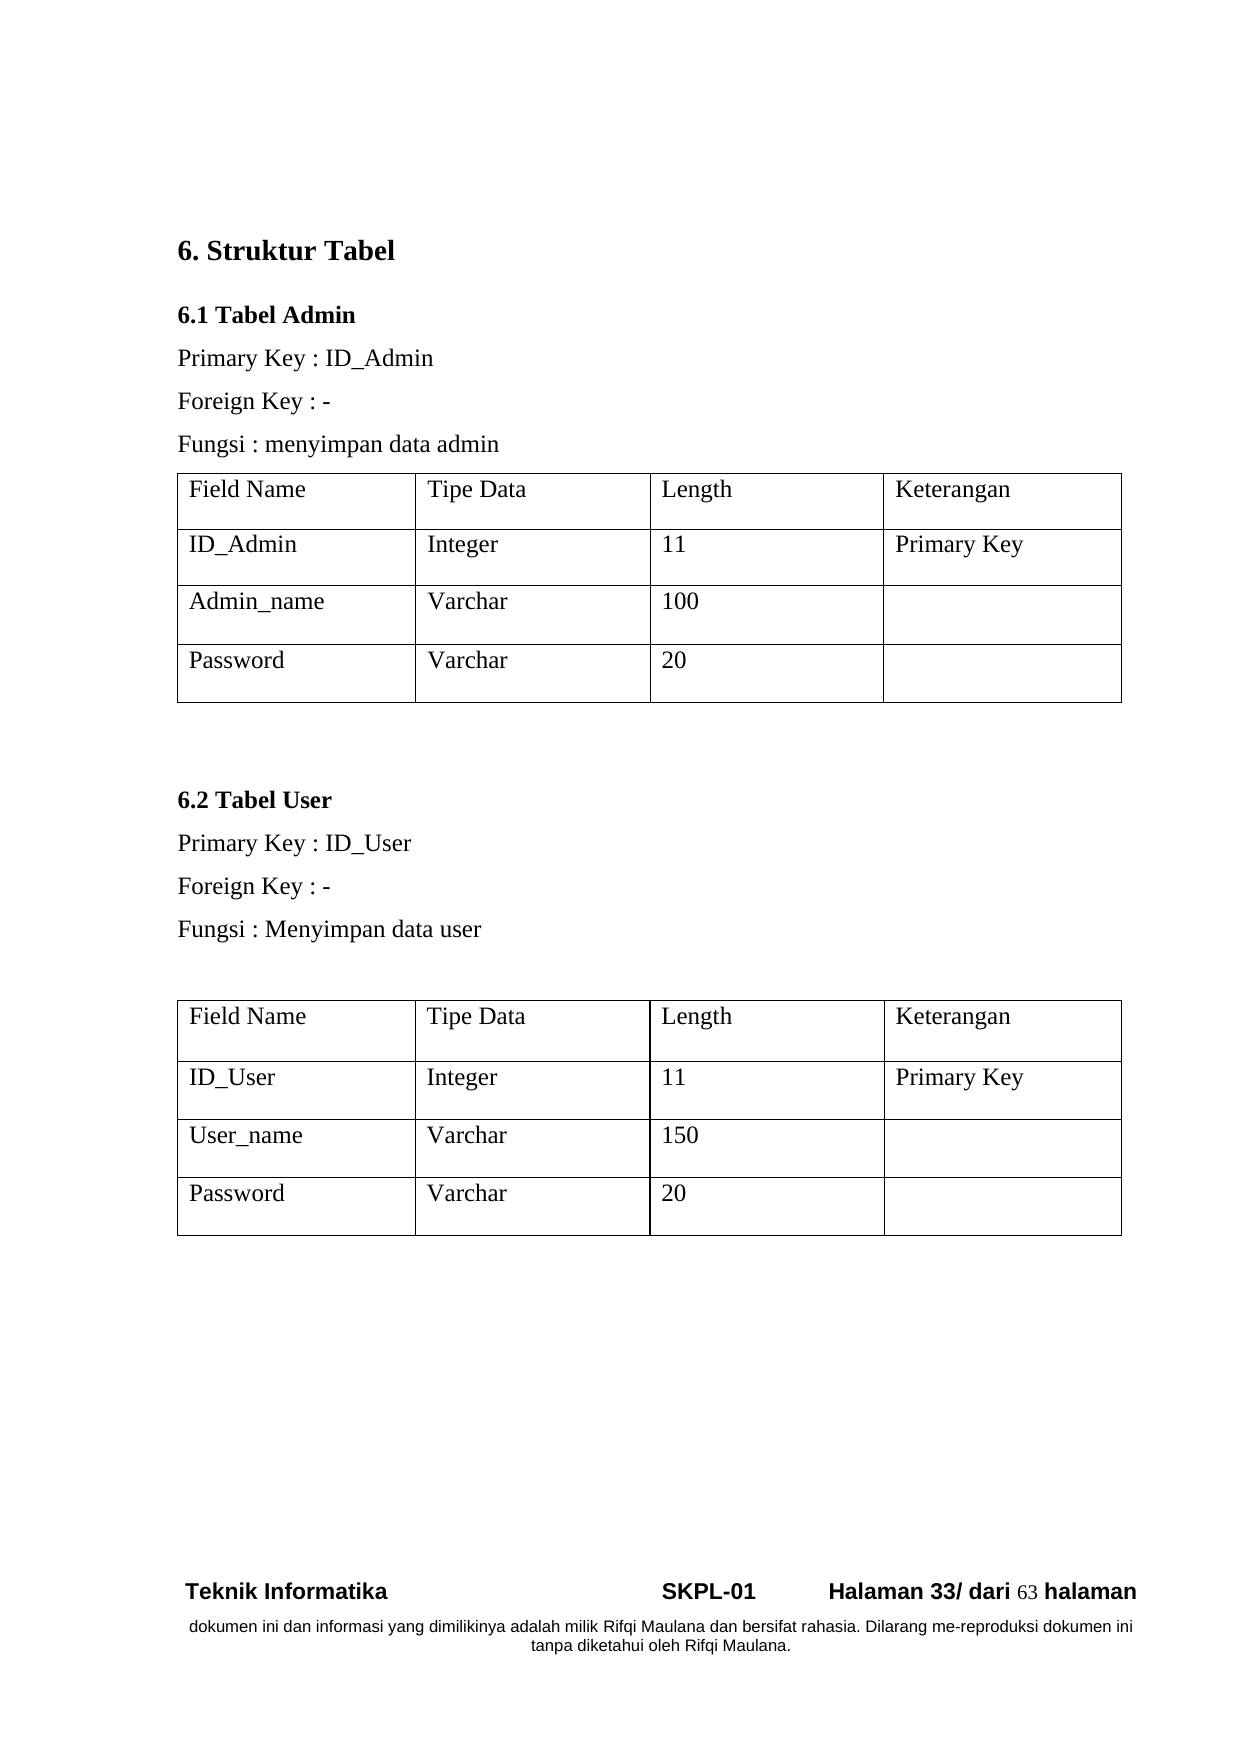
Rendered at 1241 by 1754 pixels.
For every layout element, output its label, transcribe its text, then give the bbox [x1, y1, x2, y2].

table_cell ID_User [178, 1062, 415, 1119]
text Foreign Key : - [177, 386, 1122, 415]
table_header Field Name [178, 474, 415, 528]
table_cell Varchar [416, 1178, 649, 1235]
table_header Length [651, 1001, 884, 1061]
text 6. Struktur Tabel [177, 233, 1122, 267]
table_cell User_name [178, 1120, 415, 1177]
table_cell Admin_name [178, 586, 415, 644]
table_cell [885, 1120, 1121, 1177]
table_header Tipe Data [416, 474, 650, 528]
table_header Length [651, 474, 883, 528]
table_cell Password [178, 1178, 415, 1235]
table_header Tipe Data [416, 1001, 649, 1061]
text Primary Key : ID_User [177, 828, 1122, 857]
table_cell Varchar [416, 645, 650, 702]
table_cell Primary Key [885, 1062, 1121, 1119]
text Fungsi : Menyimpan data user [177, 914, 1122, 943]
table_cell [885, 1178, 1121, 1235]
table_cell ID_Admin [178, 530, 415, 585]
table_header Keterangan [885, 1001, 1121, 1061]
table_cell 150 [651, 1120, 884, 1177]
table_cell 11 [651, 530, 883, 585]
text Foreign Key : - [177, 871, 1122, 900]
table_cell Integer [416, 1062, 649, 1119]
table_cell Varchar [416, 586, 650, 644]
table_cell 100 [651, 586, 883, 644]
table_cell Varchar [416, 1120, 649, 1177]
table_cell Password [178, 645, 415, 702]
text 6.2 Tabel User [177, 785, 1122, 813]
text Fungsi : menyimpan data admin [177, 429, 1122, 458]
table_cell [884, 586, 1121, 644]
table_cell 20 [651, 1178, 884, 1235]
table_header Keterangan [884, 474, 1121, 528]
text 6.1 Tabel Admin [177, 300, 1122, 329]
text Primary Key : ID_Admin [177, 343, 1122, 372]
table_cell Primary Key [884, 530, 1121, 585]
table_header Field Name [178, 1001, 415, 1061]
table_cell [884, 645, 1121, 702]
table_cell 11 [651, 1062, 884, 1119]
table_cell Integer [416, 530, 650, 585]
table_cell 20 [651, 645, 883, 702]
